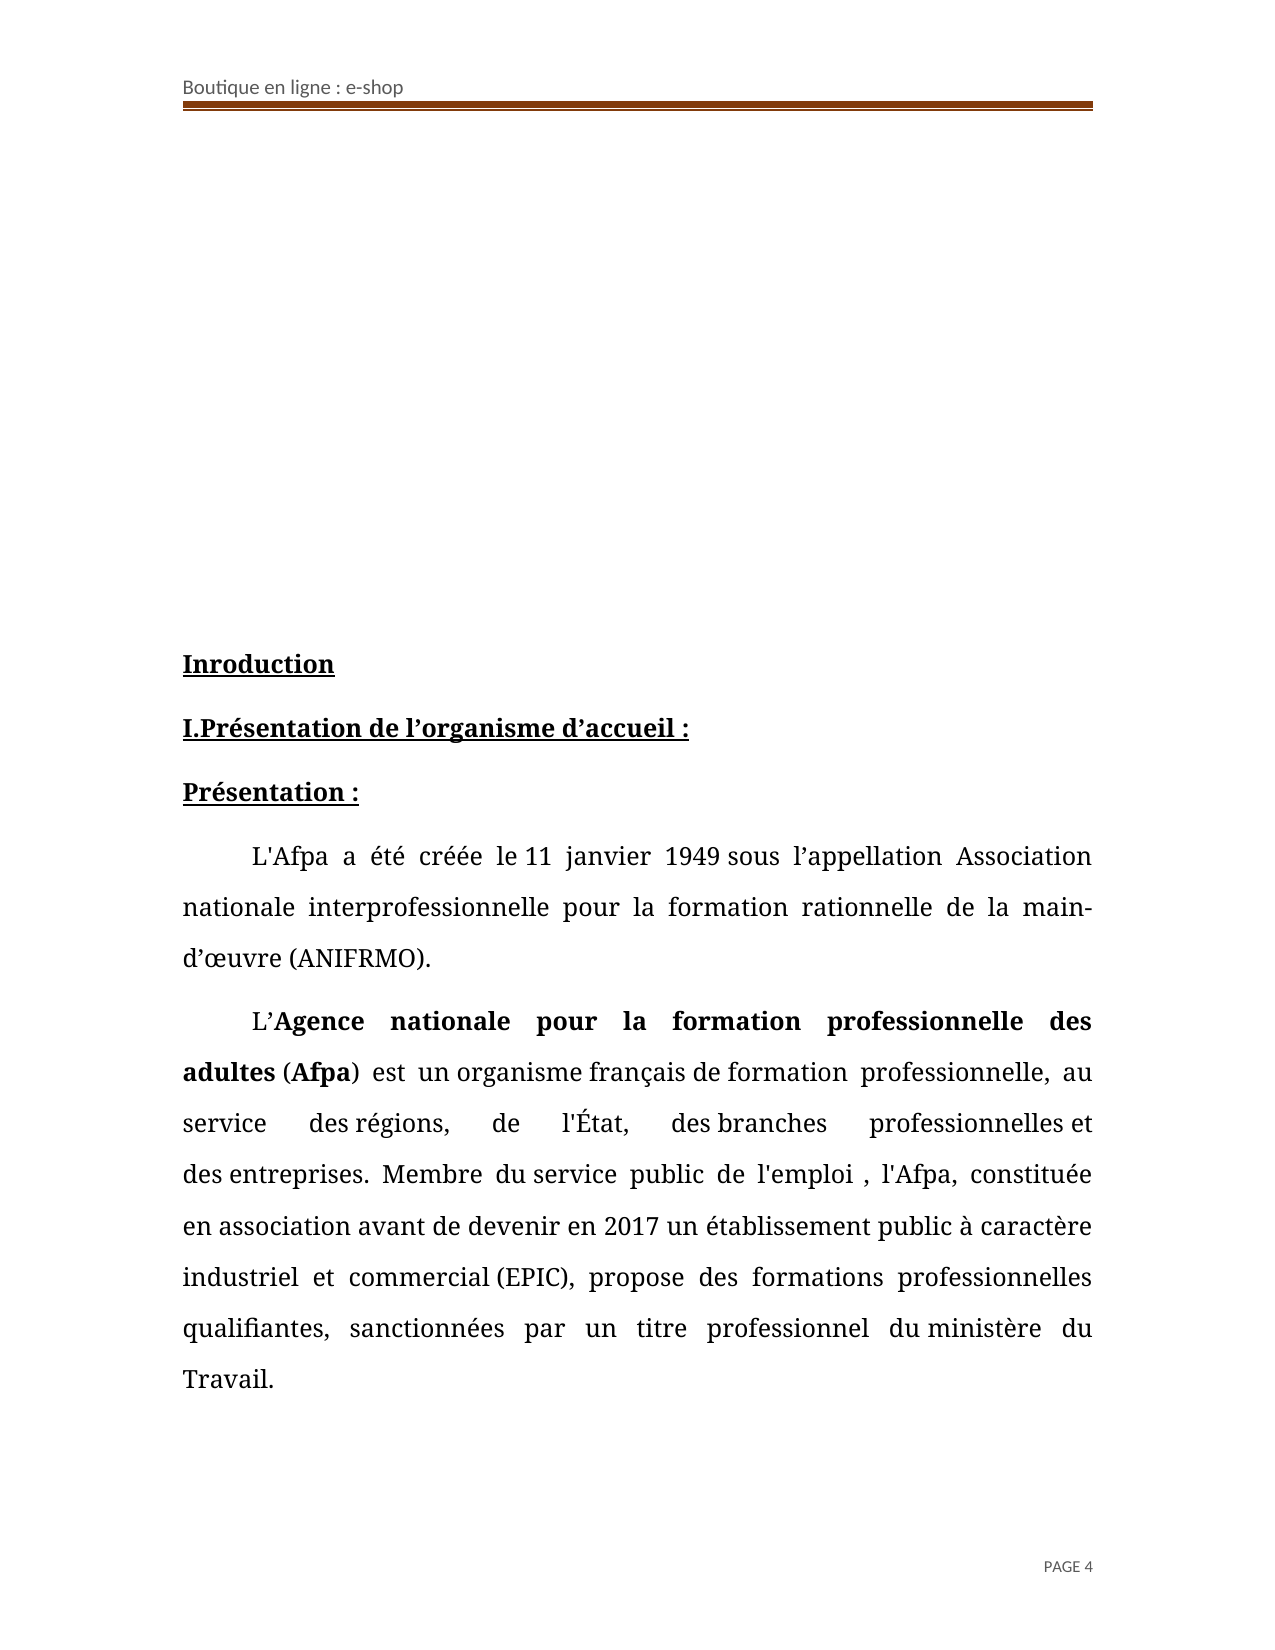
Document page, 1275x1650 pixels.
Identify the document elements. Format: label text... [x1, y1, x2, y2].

text I.Présentation de l’organisme d’accueil : [182, 711, 1093, 745]
text Présentation : [182, 775, 1093, 809]
text Inroduction [182, 646, 1093, 681]
text L’Agence nationale pour la formation professionnelle des adultes (Afpa) est un organisme français de formation professionnelle, au service des régions, de l'État, des branches professionnelles et des entreprises. Membre du service public de l'emploi , l'Afpa, constituée en association avant de devenir en 2017 un établissement public à caractère industriel et commercial (EPIC), propose des formations professionnelles qualifiantes, sanctionnées par un titre professionnel du ministère du Travail. [182, 1004, 1093, 1395]
text L'Afpa a été créée le 11 janvier 1949 sous l’appellation Association nationale interprofessionnelle pour la formation rationnelle de la main-d’œuvre (ANIFRMO). [182, 838, 1093, 974]
